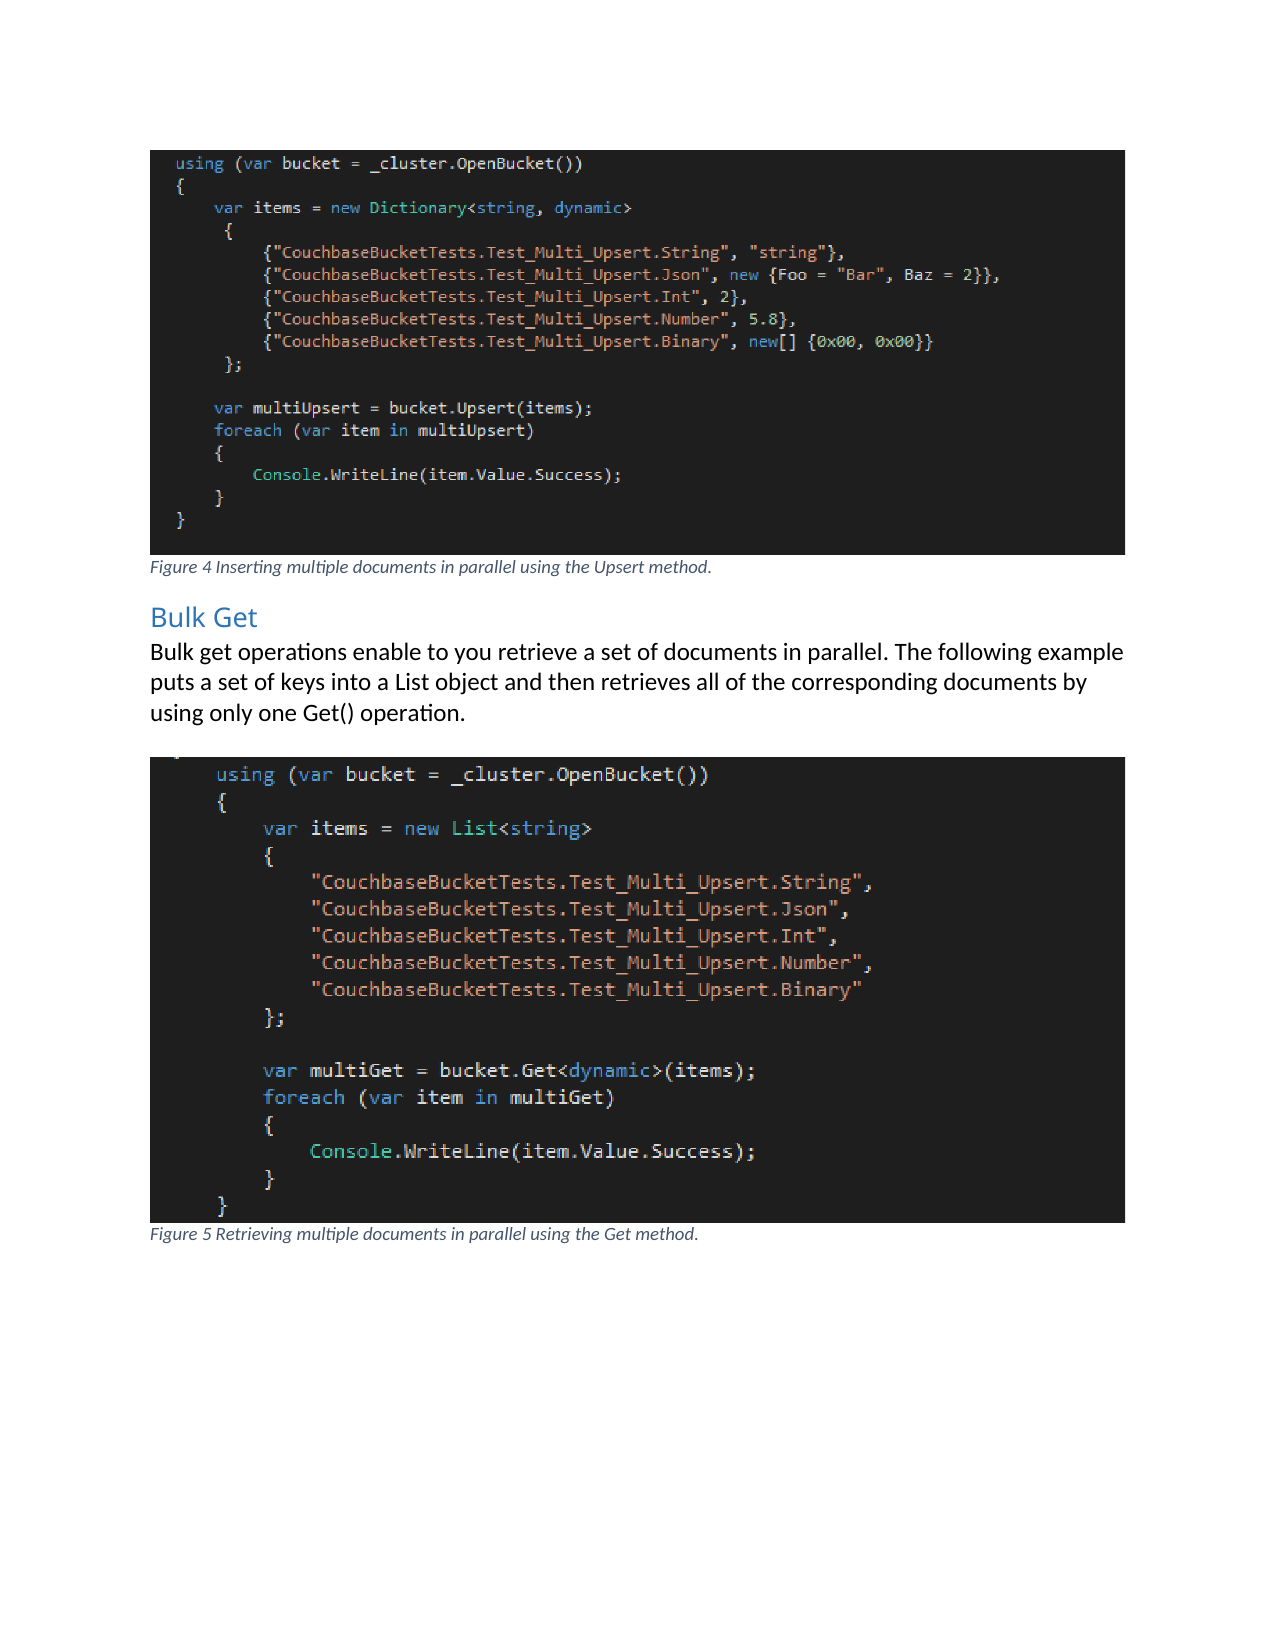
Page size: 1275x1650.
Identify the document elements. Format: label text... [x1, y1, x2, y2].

picture [150, 150, 1125, 555]
text Bulk get operations enable to you retrieve a set of documents in parallel. The following example puts a set of keys into a List object and then retrieves all of the corresponding documents by using only one Get() operation. [150, 636, 1125, 727]
picture [150, 757, 1125, 1223]
subtitle Bulk Get [150, 599, 1125, 636]
